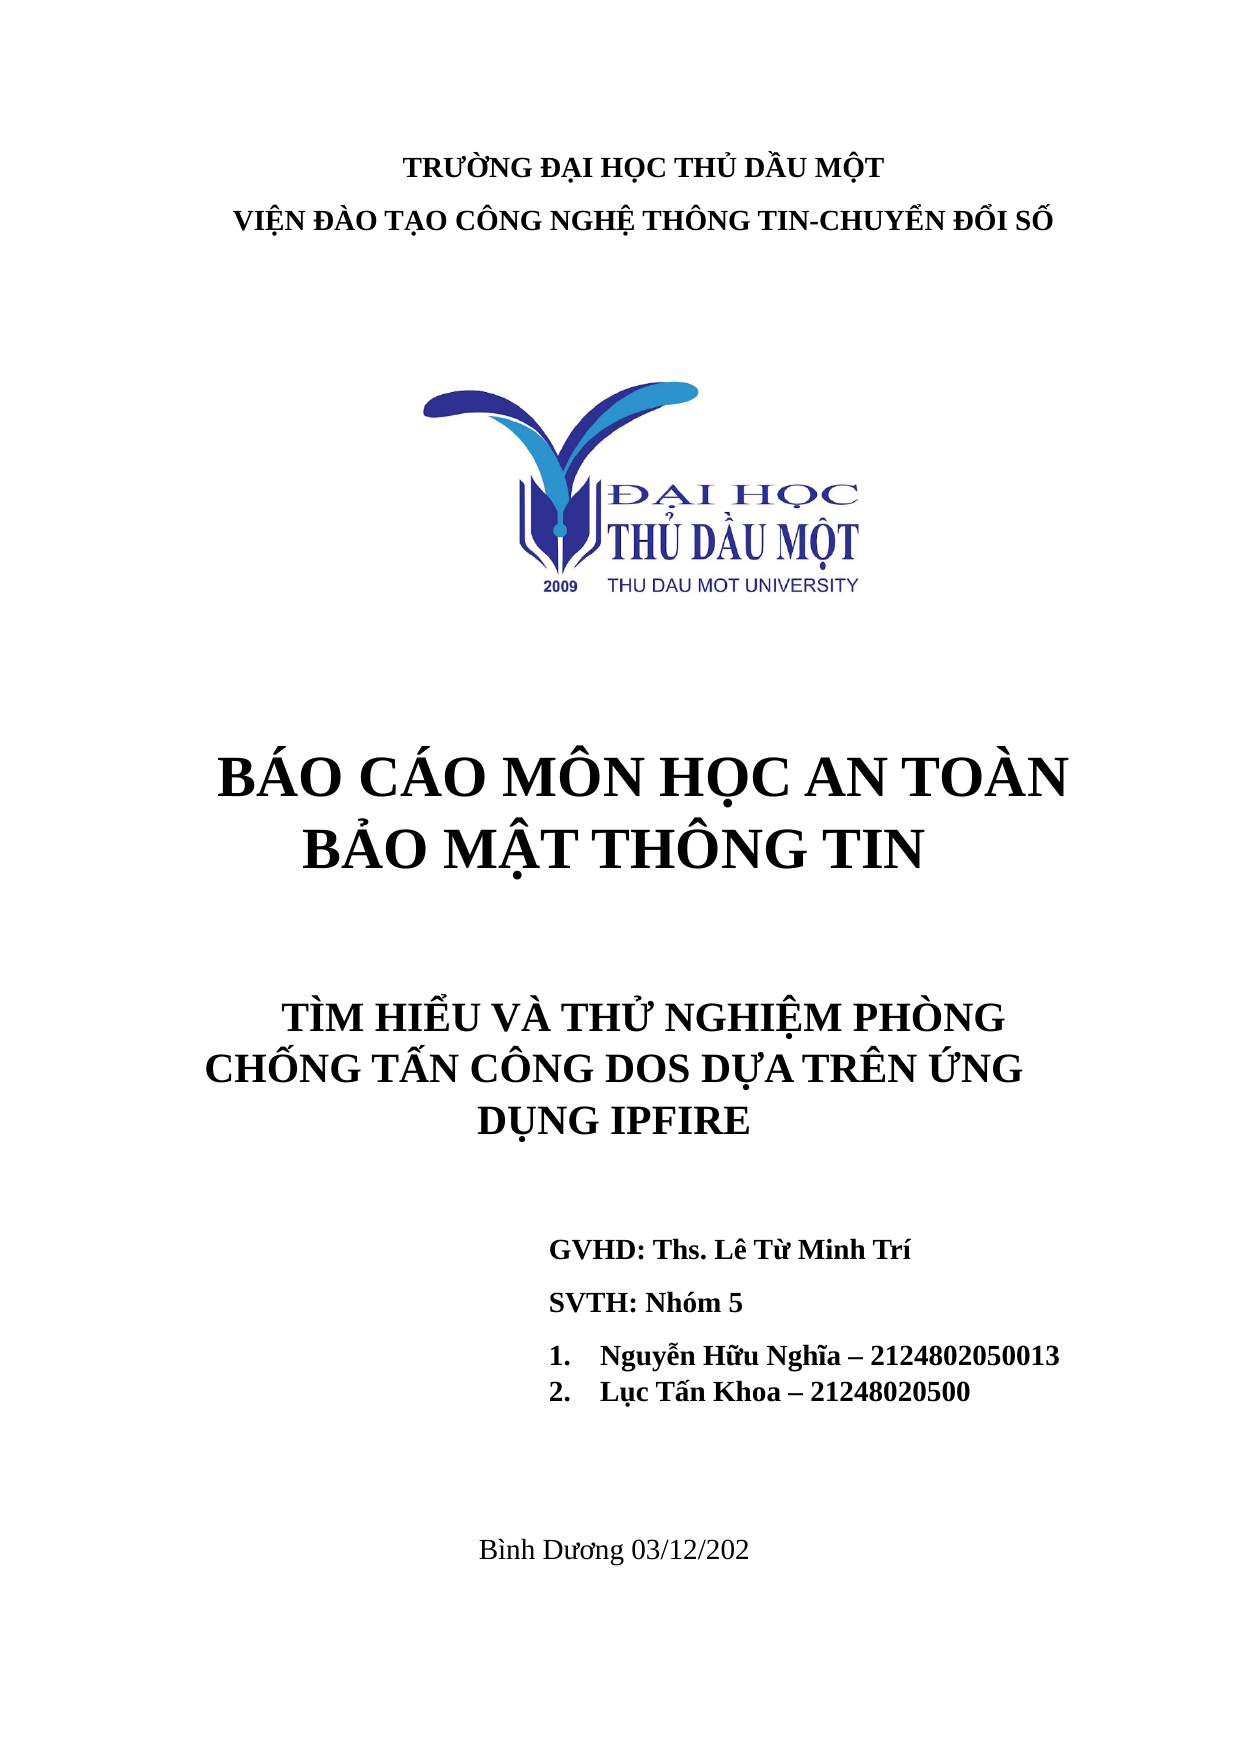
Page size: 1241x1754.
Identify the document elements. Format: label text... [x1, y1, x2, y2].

picture [410, 255, 877, 723]
list Nguyễn Hữu Nghĩa – 2124802050013 [549, 1338, 1078, 1371]
text BÁO CÁO MÔN HỌC AN TOÀN BẢO MẬT THÔNG TIN [150, 742, 1078, 881]
text VIỆN ĐÀO TẠO CÔNG NGHỆ THÔNG TIN-CHUYỂN ĐỔI SỐ [150, 203, 1078, 236]
list Lục Tấn Khoa – 21248020500 [549, 1374, 1142, 1407]
text TRƯỜNG ĐẠI HỌC THỦ DẦU MỘT [150, 150, 1078, 183]
text GVHD: Ths. Lê Từ Minh Trí [549, 1232, 1078, 1266]
text SVTH: Nhóm 5 [549, 1285, 1078, 1318]
text Bình Dương 03/12/202 [150, 1532, 1078, 1566]
text TÌM HIỂU VÀ THỬ NGHIỆM PHÒNG CHỐNG TẤN CÔNG DOS DỰA TRÊN ỨNG DỤNG IPFIRE [150, 992, 1078, 1143]
